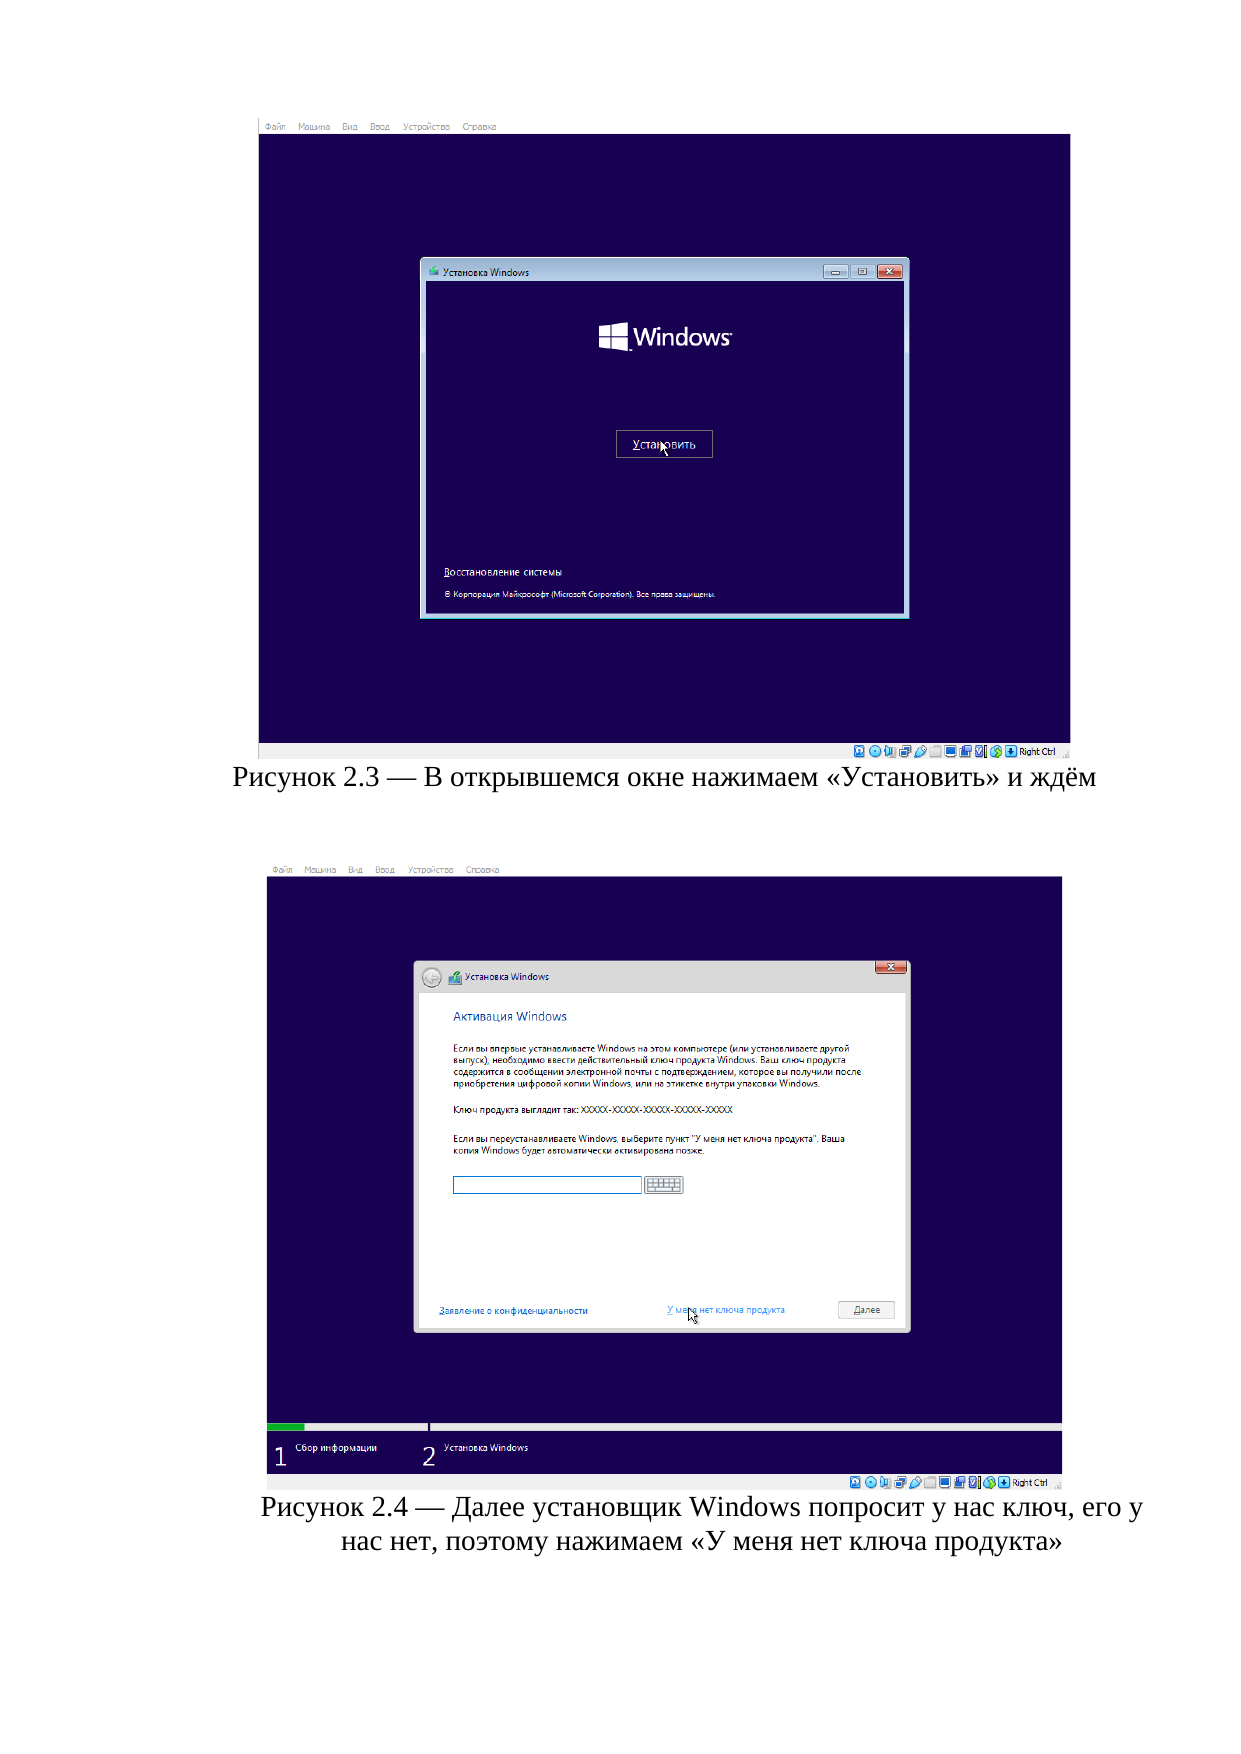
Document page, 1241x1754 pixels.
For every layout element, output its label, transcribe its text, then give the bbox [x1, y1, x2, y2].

list Рисунок 2.4 — Далее установщик Windows попросит у нас ключ, его у нас нет, поэтому нажимаем «У меня нет ключа продукта» [252, 1489, 1152, 1556]
picture [266, 859, 1063, 1490]
picture [258, 118, 1071, 759]
text Рисунок 2.3 — В открывшемся окне нажимаем «Установить» и ждём [177, 759, 1152, 793]
